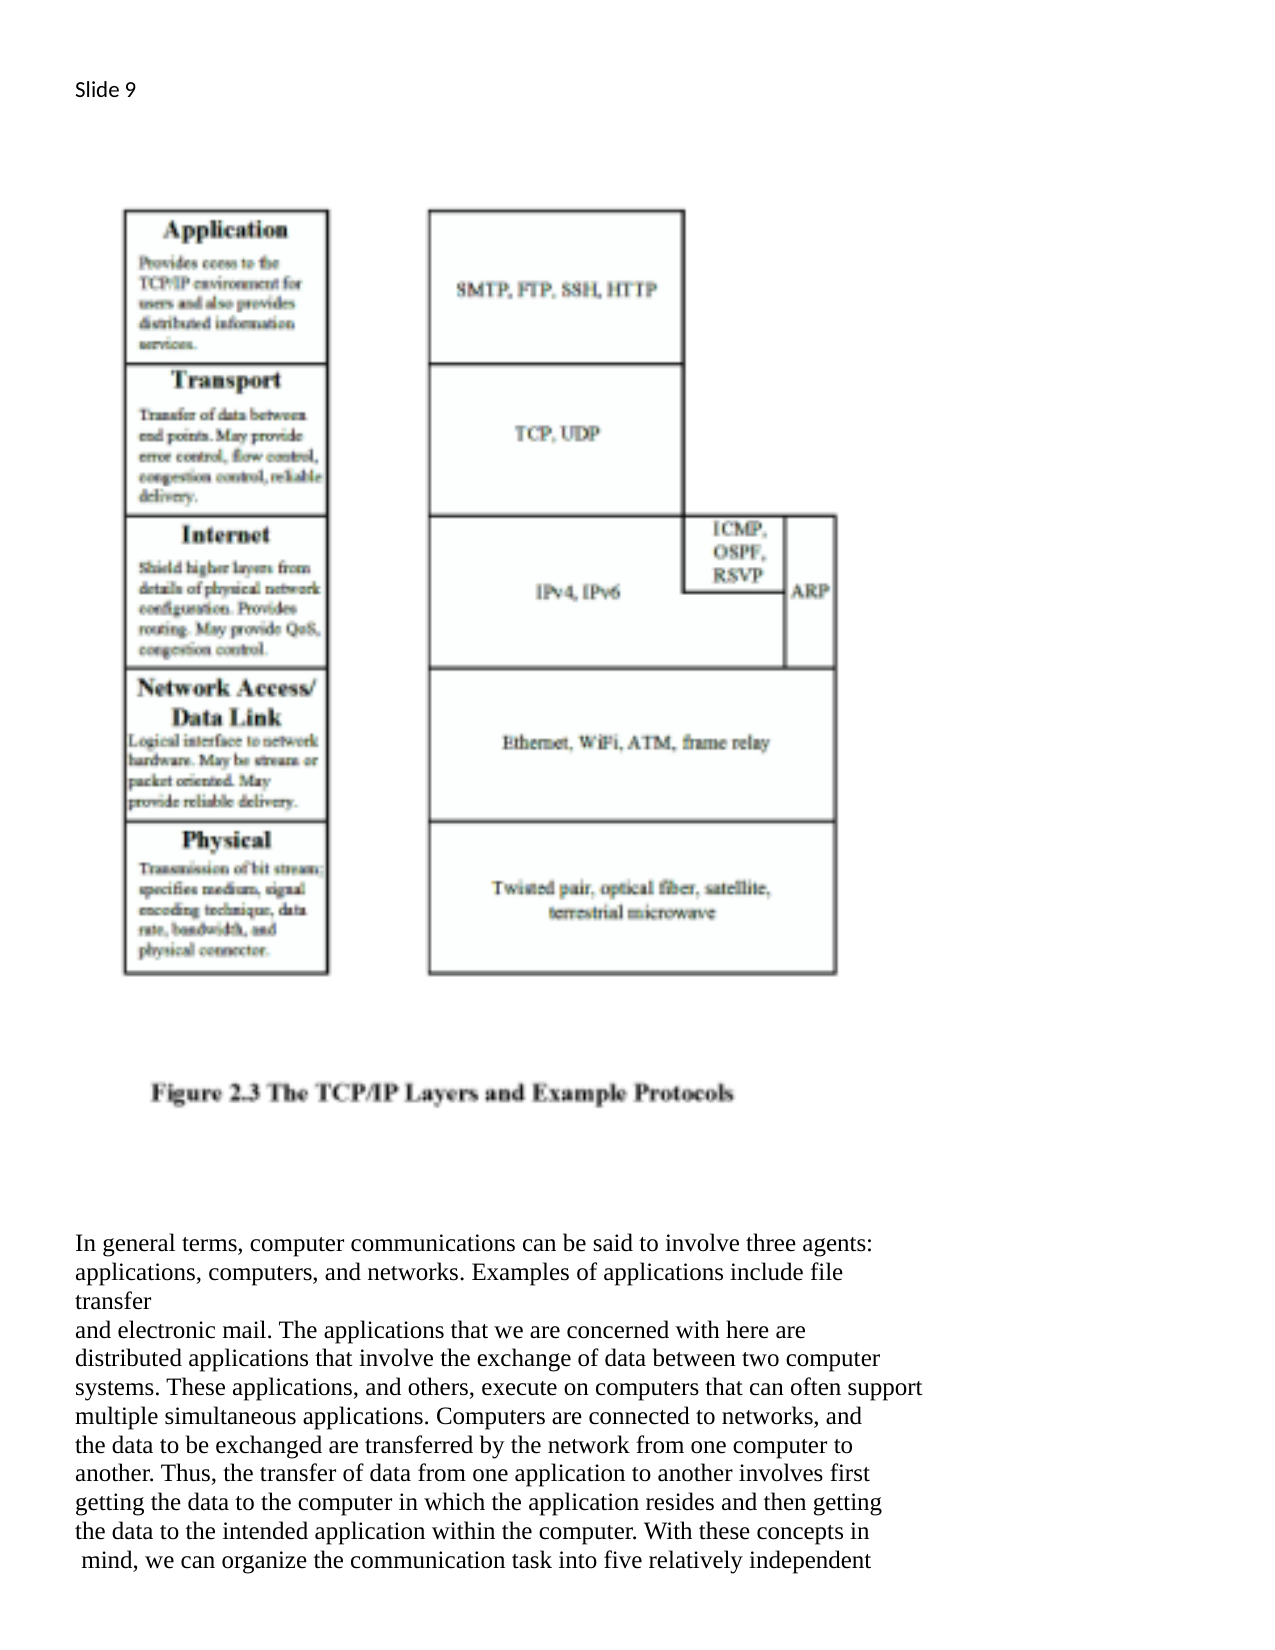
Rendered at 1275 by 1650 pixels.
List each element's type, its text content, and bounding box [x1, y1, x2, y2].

text systems. These applications, and others, execute on computers that can often support [75, 1372, 1200, 1401]
text distributed applications that involve the exchange of data between two computer [75, 1343, 1200, 1372]
text getting the data to the computer in which the application resides and then getting [75, 1487, 1200, 1516]
text the data to be exchanged are transferred by the network from one computer to [75, 1430, 1200, 1458]
text Slide 9 [75, 75, 1200, 103]
text the data to the intended application within the computer. With these concepts in [75, 1516, 1200, 1545]
text transfer [75, 1286, 1200, 1315]
text another. Thus, the transfer of data from one application to another involves first [75, 1458, 1200, 1487]
text In general terms, computer communications can be said to involve three agents: [75, 1228, 1200, 1257]
text and electronic mail. The applications that we are concerned with here are [75, 1315, 1200, 1343]
text multiple simultaneous applications. Computers are connected to networks, and [75, 1401, 1200, 1430]
text mind, we can organize the communication task into five relatively independent [75, 1545, 1200, 1573]
text applications, computers, and networks. Examples of applications include file [75, 1257, 1200, 1286]
